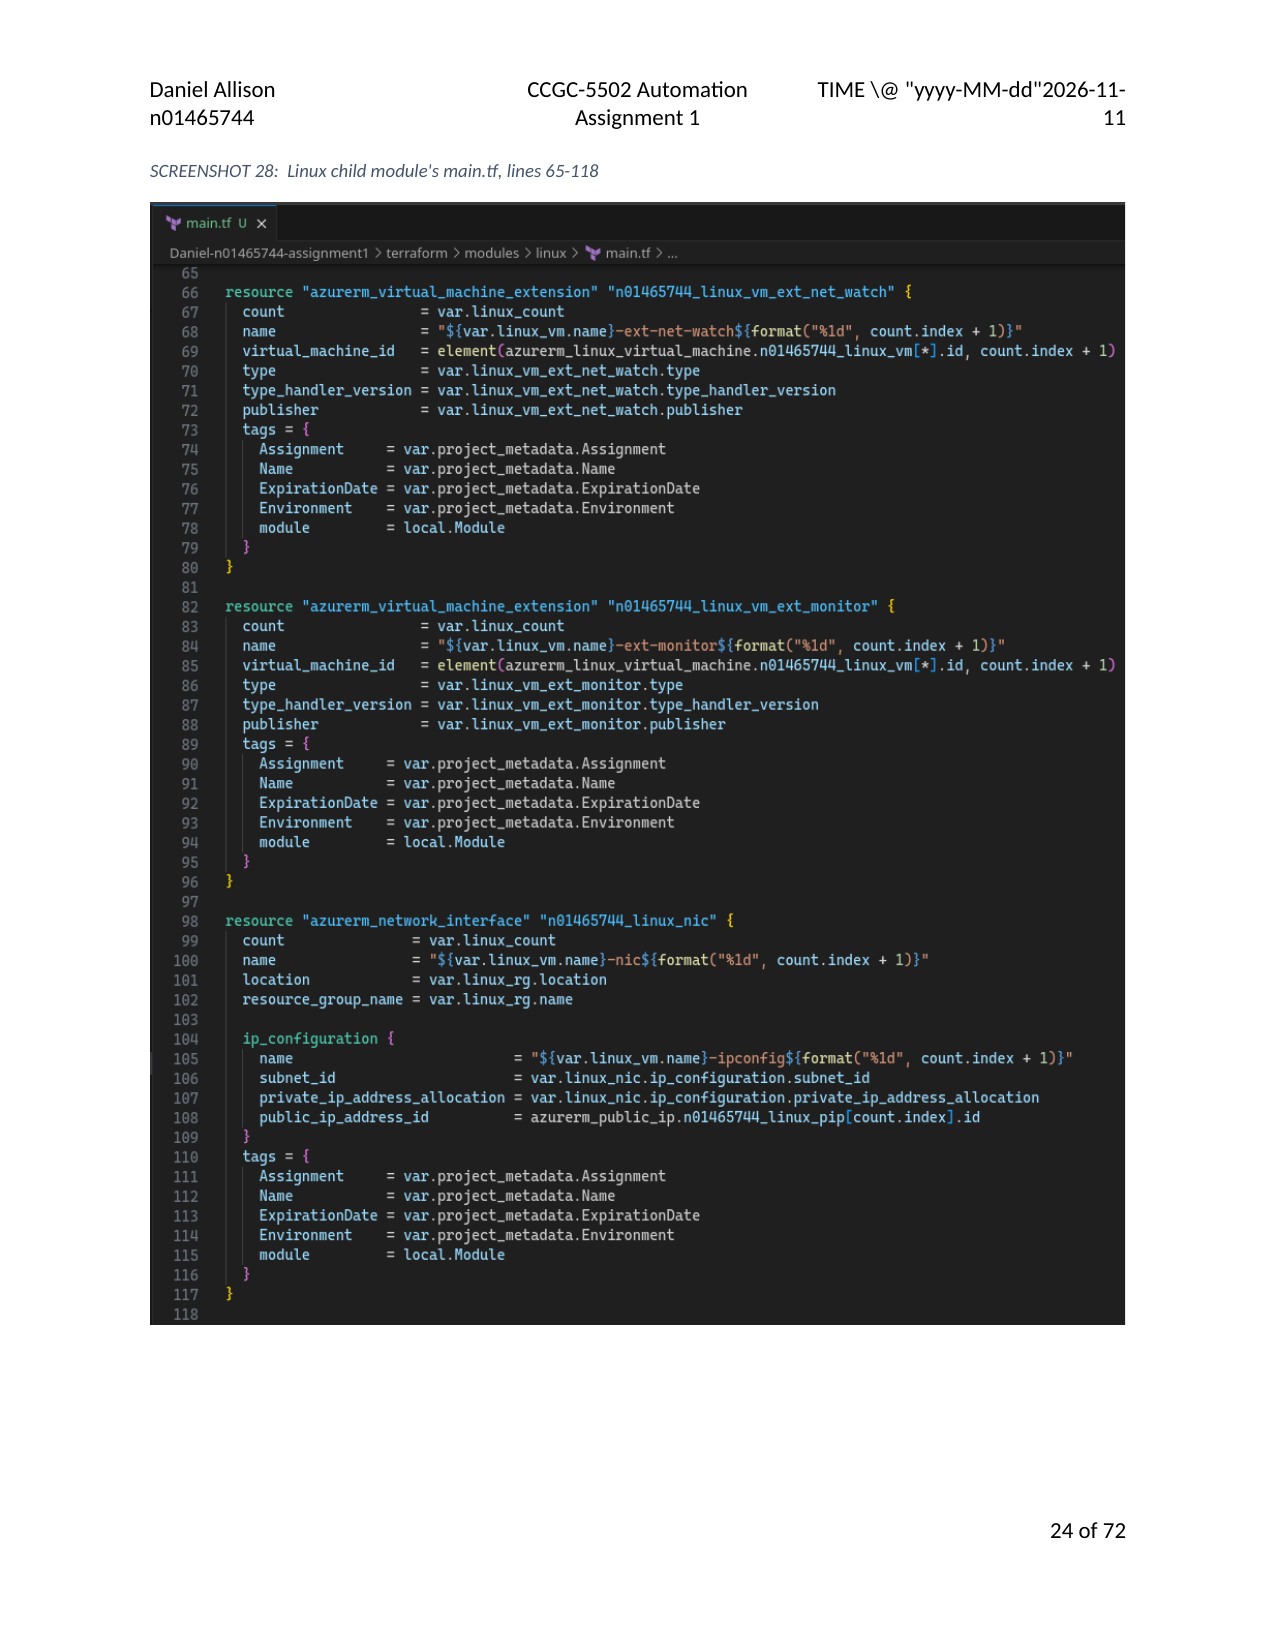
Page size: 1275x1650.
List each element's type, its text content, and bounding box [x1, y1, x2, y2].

text SCREENSHOT 28: Linux child module's main.tf, lines 65-118 [150, 159, 1125, 182]
picture [150, 202, 1125, 1325]
